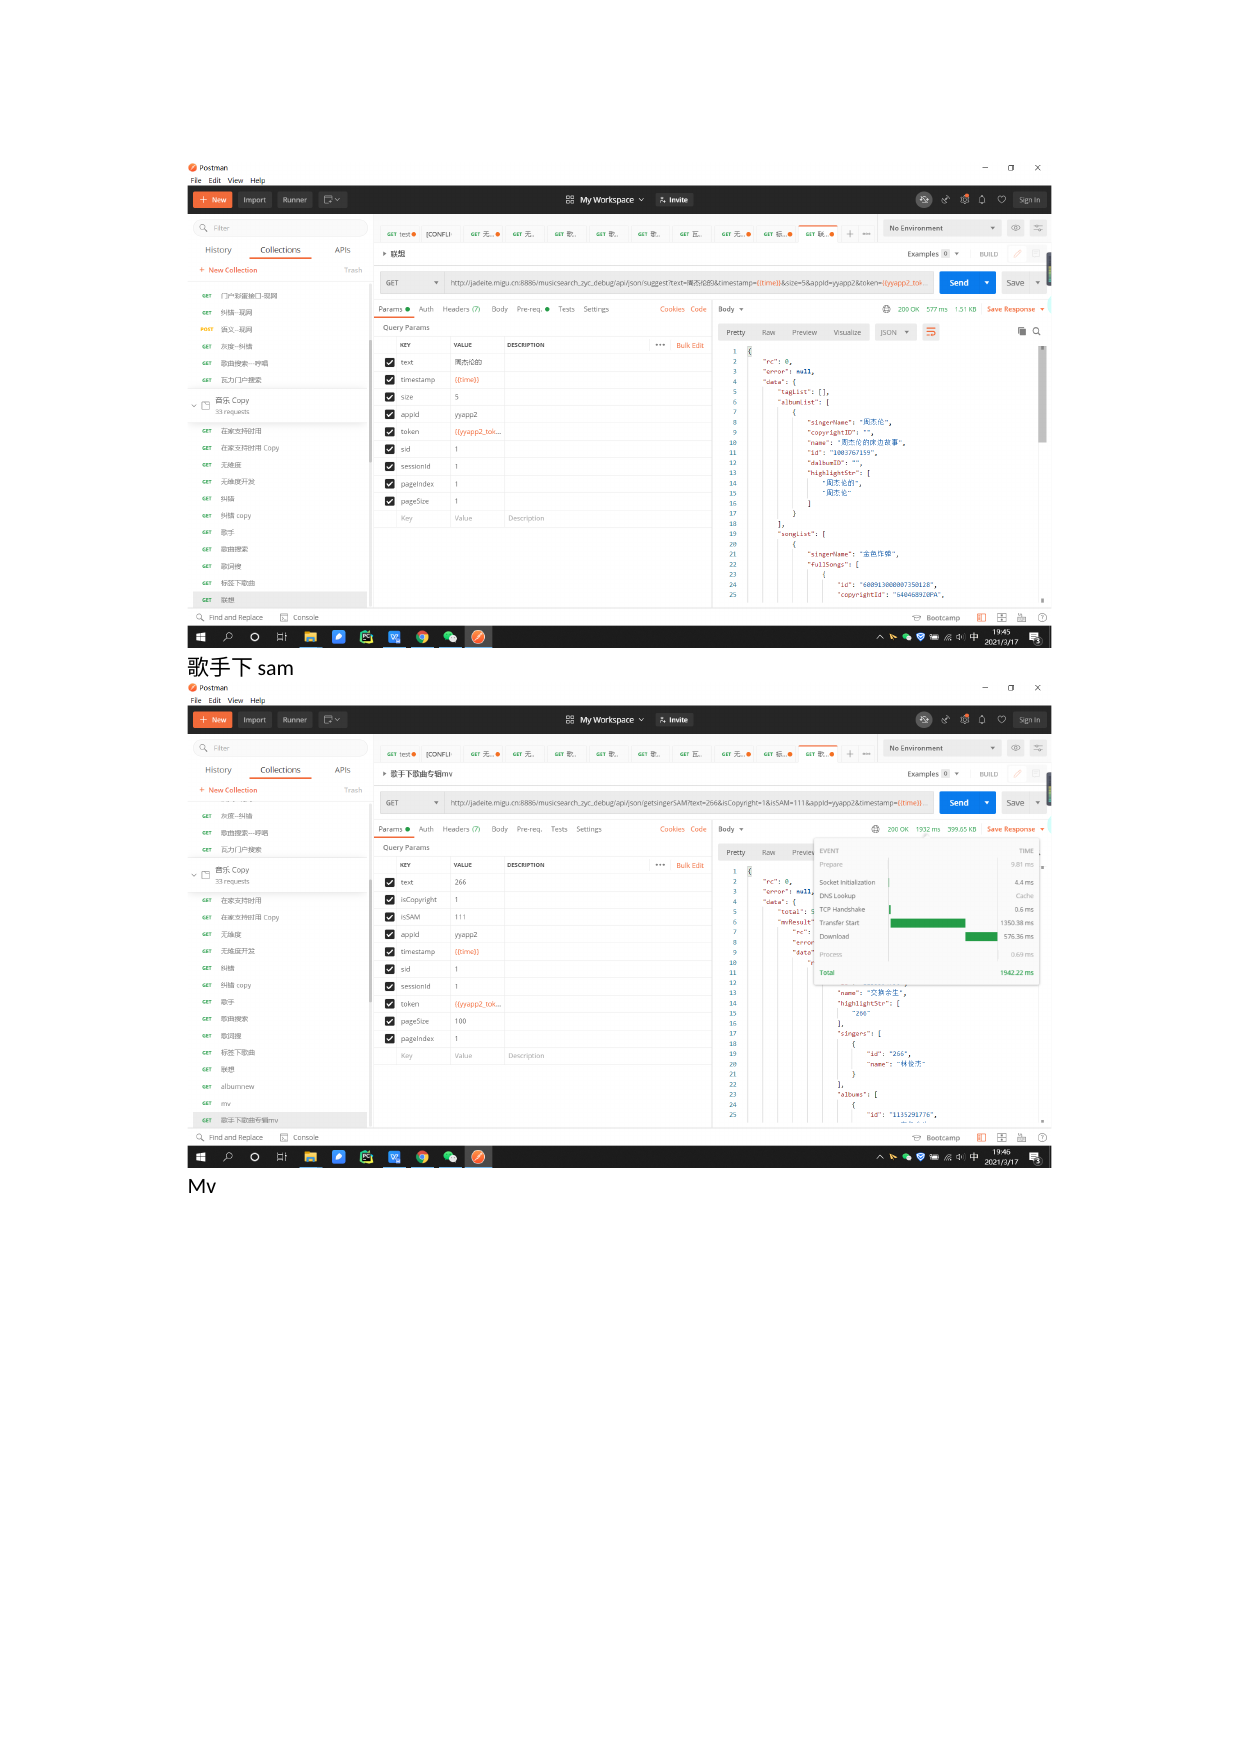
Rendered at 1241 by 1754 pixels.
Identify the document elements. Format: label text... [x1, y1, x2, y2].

text 歌手下sam [187, 649, 1053, 682]
picture [187, 162, 1052, 648]
text Mv [187, 1169, 1053, 1202]
picture [187, 682, 1052, 1168]
